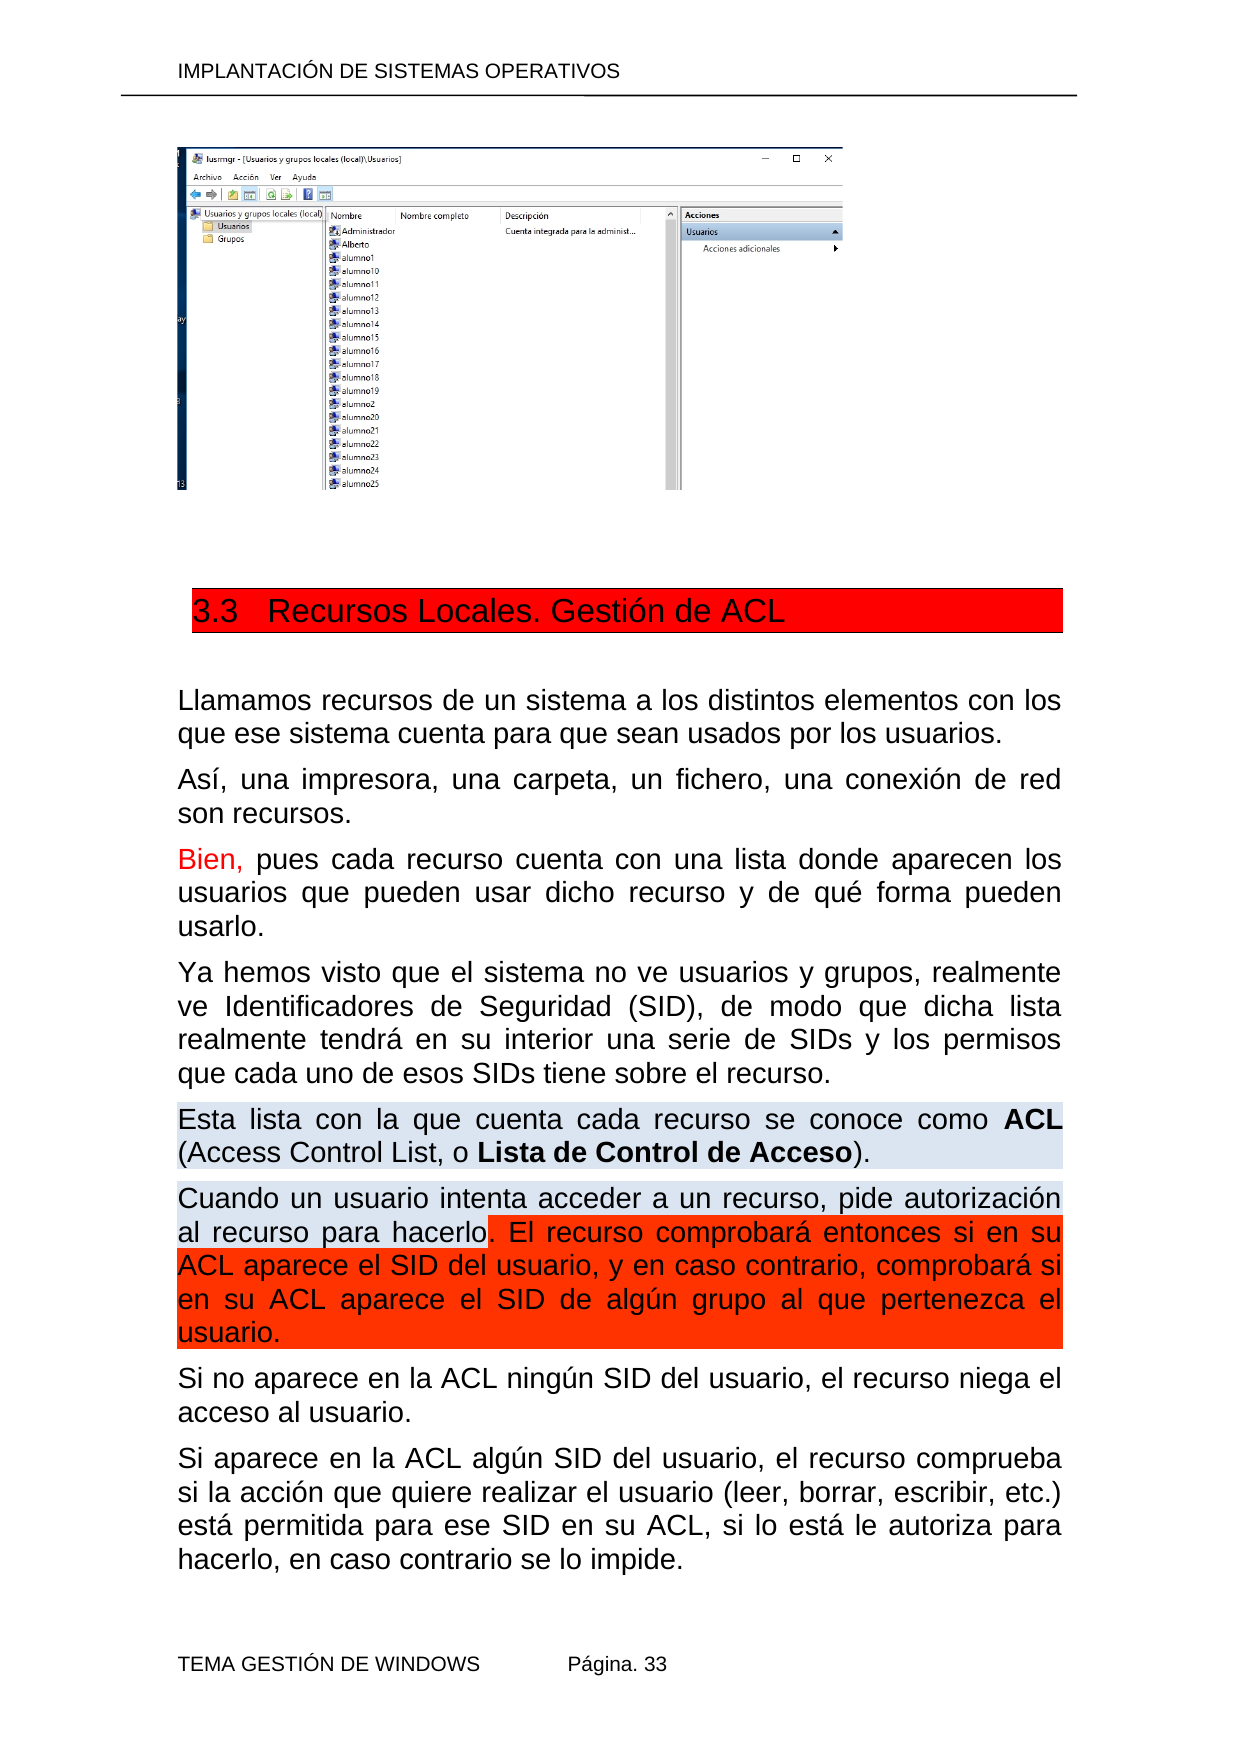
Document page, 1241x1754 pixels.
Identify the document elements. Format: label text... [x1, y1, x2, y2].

text Ya hemos visto que el sistema no ve usuarios y grupos, realmente ve Identificadores de Seguridad (SID), de modo que dicha lista realmente tendrá en su interior una serie de SIDs y los permisos que cada uno de esos SIDs tiene sobre el recurso. [177, 955, 1063, 1089]
text Llamamos recursos de un sistema a los distintos elementos con los que ese sistema cuenta para que sean usados por los usuarios. [177, 683, 1063, 750]
subtitle Recursos Locales. Gestión de ACL [192, 589, 1063, 632]
text Así, una impresora, una carpeta, un fichero, una conexión de red son recursos. [177, 762, 1063, 829]
picture [177, 147, 843, 490]
text Bien, pues cada recurso cuenta con una lista donde aparecen los usuarios que pueden usar dicho recurso y de qué forma pueden usarlo. [177, 842, 1063, 942]
text Esta lista con la que cuenta cada recurso se conoce como ACL (Access Control List, o Lista de Control de Acceso). [177, 1102, 1063, 1169]
text Si aparece en la ACL algún SID del usuario, el recurso comprueba si la acción que quiere realizar el usuario (leer, borrar, escribir, etc.) está permitida para ese SID en su ACL, si lo está le autoriza para hacerlo, en caso contrario se lo impide. [177, 1441, 1063, 1575]
text Si no aparece en la ACL ningún SID del usuario, el recurso niega el acceso al usuario. [177, 1361, 1063, 1428]
text Cuando un usuario intenta acceder a un recurso, pide autorización al recurso para hacerlo. El recurso comprobará entonces si en su ACL aparece el SID del usuario, y en caso contrario, comprobará si en su ACL aparece el SID de algún grupo al que pertenezca el usuario. [177, 1215, 1063, 1349]
